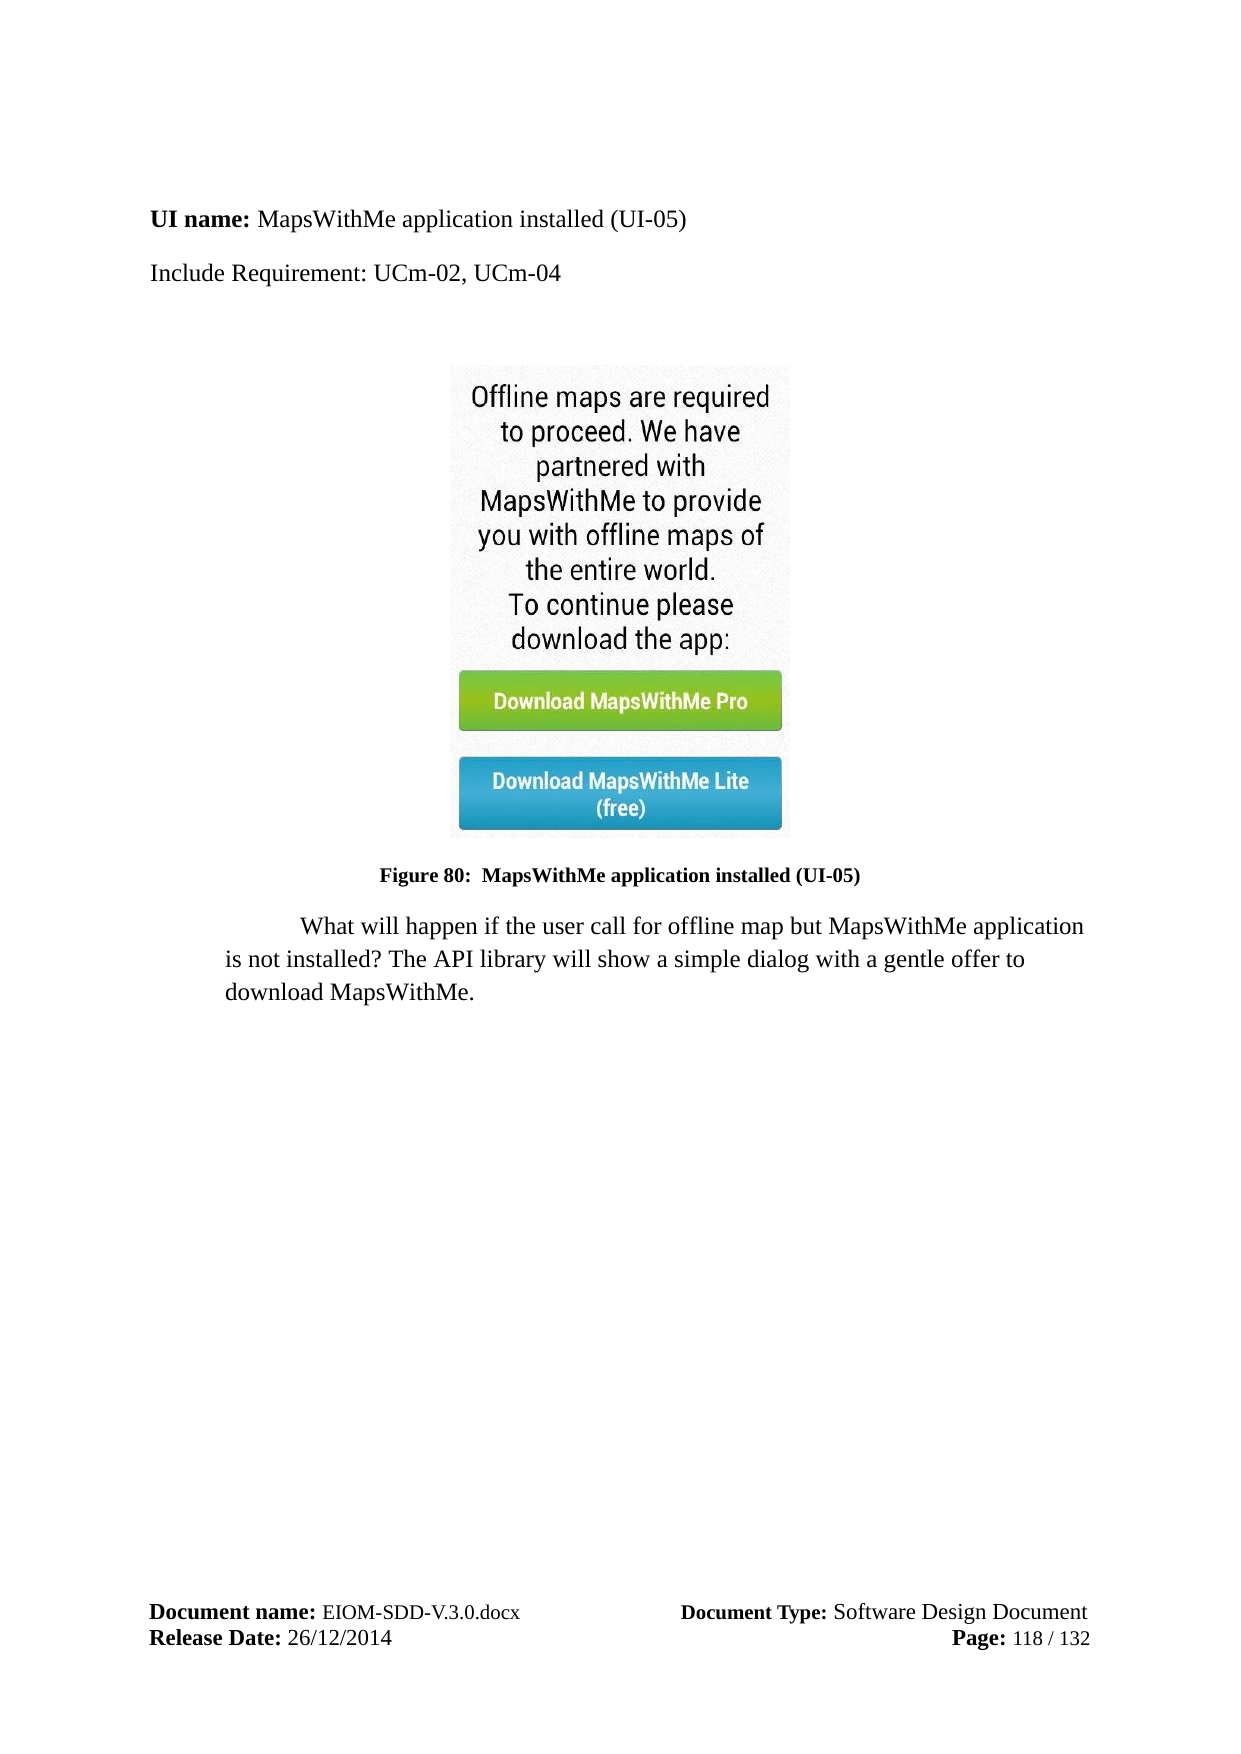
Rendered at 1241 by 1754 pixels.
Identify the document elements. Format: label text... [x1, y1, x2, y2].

picture [450, 365, 790, 838]
text Include Requirement: UCm-02, UCm-04 [150, 258, 1090, 286]
text What will happen if the user call for offline map but MapsWithMe application is not installed? The API library will show a simple dialog with a gentle offer to download MapsWithMe. [225, 911, 1090, 1006]
text UI name: MapsWithMe application installed (UI-05) [150, 204, 1090, 233]
text Figure 80: MapsWithMe application installed (UI-05) [150, 863, 1090, 887]
